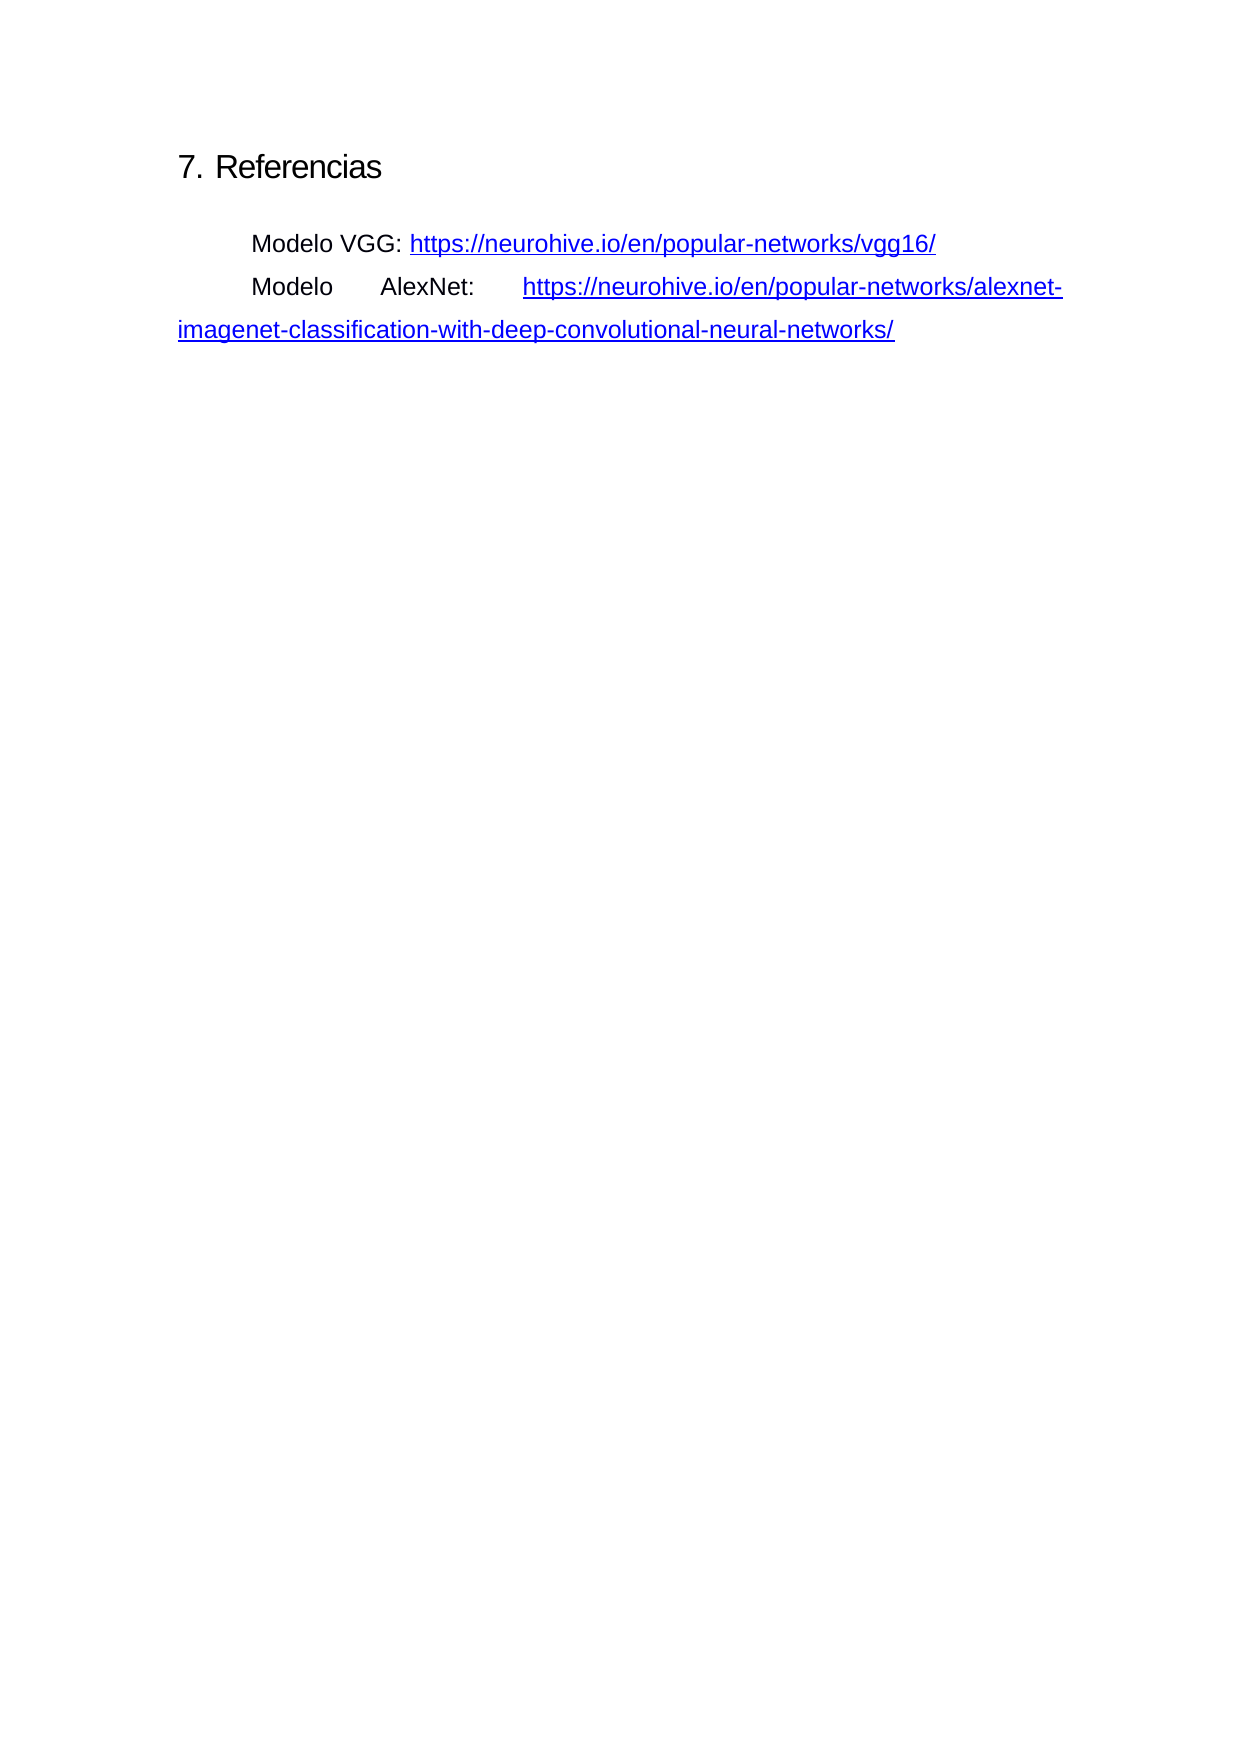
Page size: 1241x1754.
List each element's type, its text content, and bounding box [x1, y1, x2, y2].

text Modelo AlexNet: https://neurohive.io/en/popular-networks/alexnet-imagenet-classification-with-deep-convolutional-neural-networks/ [177, 272, 1063, 344]
text Modelo VGG: https://neurohive.io/en/popular-networks/vgg16/ [177, 229, 1063, 258]
title Referencias [177, 148, 1063, 186]
